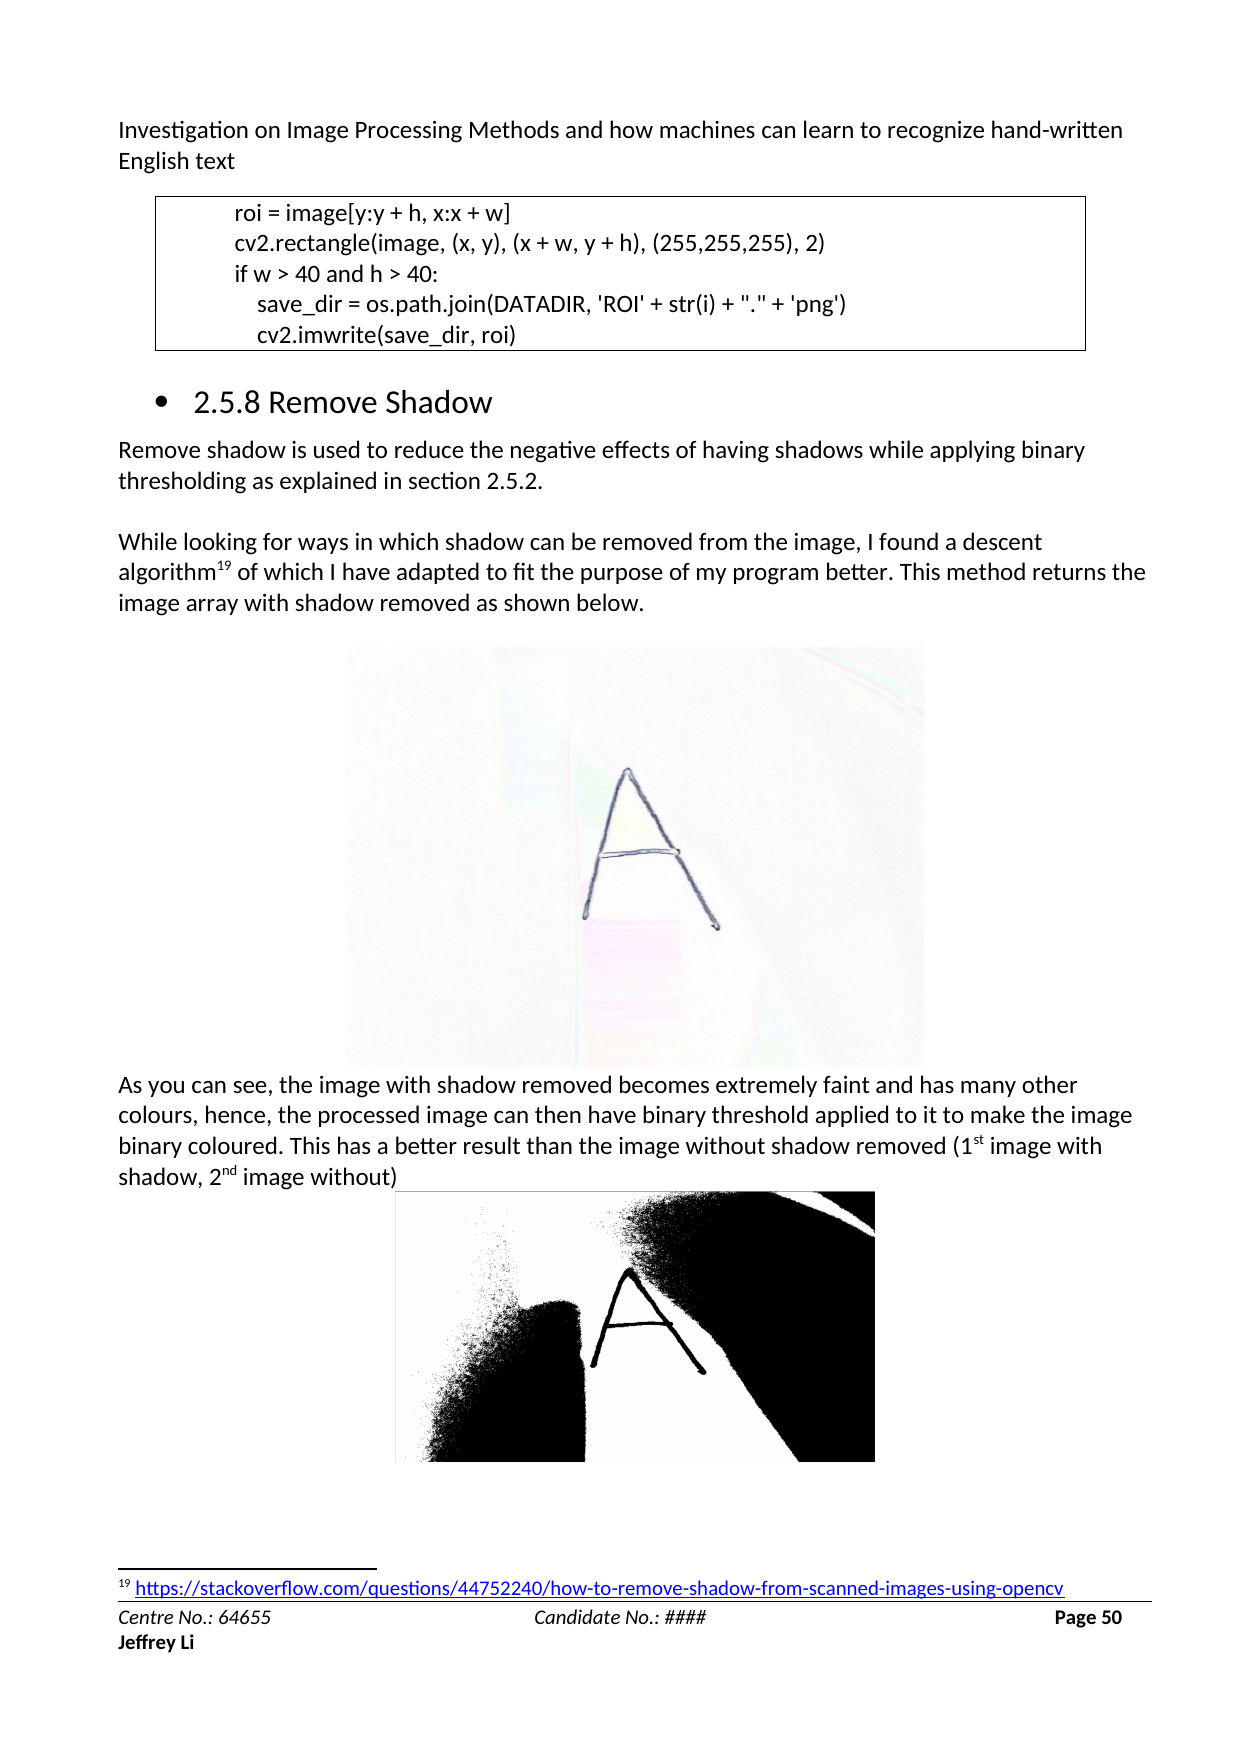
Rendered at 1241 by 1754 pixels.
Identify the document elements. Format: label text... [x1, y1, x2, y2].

picture [343, 647, 927, 1069]
text Remove shadow is used to reduce the negative effects of having shadows while applying binary thresholding as explained in section 2.5.2. [118, 434, 1152, 495]
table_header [156, 197, 1085, 349]
text While looking for ways in which shadow can be removed from the image, I found a descent algorithm of which I have adapted to fit the purpose of my program better. This method returns the image array with shadow removed as shown below. [118, 526, 1152, 617]
text As you can see, the image with shadow removed becomes extremely faint and has many other colours, hence, the processed image can then have binary threshold applied to it to make the image binary coloured. This has a better result than the image without shadow removed (1st image with shadow, 2nd image without) [118, 1069, 1152, 1191]
subtitle 2.5.8 Remove Shadow [156, 381, 1152, 422]
picture [395, 1191, 875, 1462]
